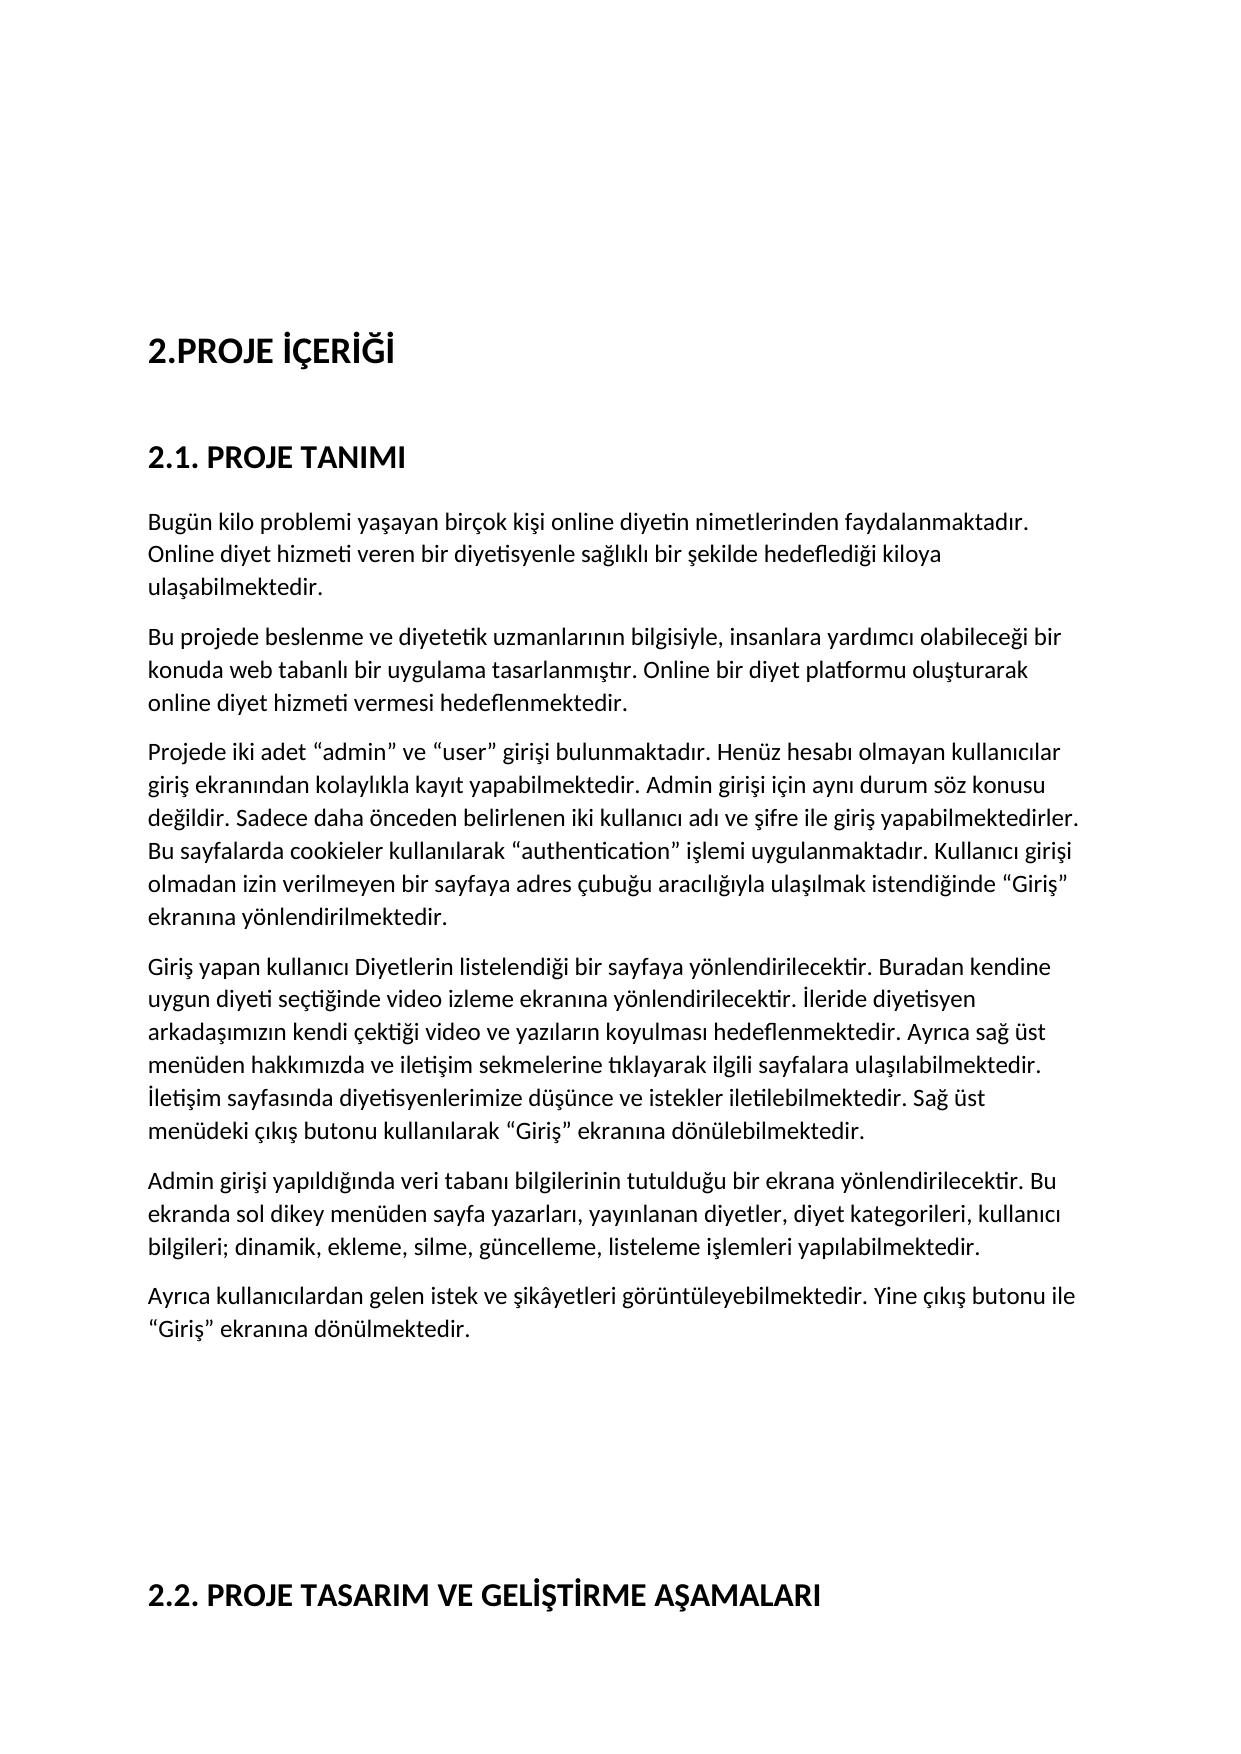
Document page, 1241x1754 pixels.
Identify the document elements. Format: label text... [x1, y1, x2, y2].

subtitle 2.PROJE İÇERİĞİ [148, 327, 1093, 373]
text Bugün kilo problemi yaşayan birçok kişi online diyetin nimetlerinden faydalanmaktadır. Online diyet hizmeti veren bir diyetisyenle sağlıklı bir şekilde hedeflediği kiloya ulaşabilmektedir. [148, 506, 1093, 602]
text Ayrıca kullanıcılardan gelen istek ve şikâyetleri görüntüleyebilmektedir. Yine çıkış butonu ile “Giriş” ekranına dönülmektedir. [148, 1280, 1093, 1344]
text Projede iki adet “admin” ve “user” girişi bulunmaktadır. Henüz hesabı olmayan kullanıcılar giriş ekranından kolaylıkla kayıt yapabilmektedir. Admin girişi için aynı durum söz konusu değildir. Sadece daha önceden belirlenen iki kullanıcı adı ve şifre ile giriş yapabilmektedirler. Bu sayfalarda cookieler kullanılarak “authentication” işlemi uygulanmaktadır. Kullanıcı girişi olmadan izin verilmeyen bir sayfaya adres çubuğu aracılığıyla ulaşılmak istendiğinde “Giriş” ekranına yönlendirilmektedir. [148, 736, 1093, 932]
text Giriş yapan kullanıcı Diyetlerin listelendiği bir sayfaya yönlendirilecektir. Buradan kendine uygun diyeti seçtiğinde video izleme ekranına yönlendirilecektir. İleride diyetisyen arkadaşımızın kendi çektiği video ve yazıların koyulması hedeflenmektedir. Ayrıca sağ üst menüden hakkımızda ve iletişim sekmelerine tıklayarak ilgili sayfalara ulaşılabilmektedir. İletişim sayfasında diyetisyenlerimize düşünce ve istekler iletilebilmektedir. Sağ üst menüdeki çıkış butonu kullanılarak “Giriş” ekranına dönülebilmektedir. [148, 951, 1093, 1146]
text Bu projede beslenme ve diyetetik uzmanlarının bilgisiyle, insanlara yardımcı olabileceği bir konuda web tabanlı bir uygulama tasarlanmıştır. Online bir diyet platformu oluşturarak online diyet hizmeti vermesi hedeflenmektedir. [148, 621, 1093, 717]
text Admin girişi yapıldığında veri tabanı bilgilerinin tutulduğu bir ekrana yönlendirilecektir. Bu ekranda sol dikey menüden sayfa yazarları, yayınlanan diyetler, diyet kategorileri, kullanıcı bilgileri; dinamik, ekleme, silme, güncelleme, listeleme işlemleri yapılabilmektedir. [148, 1165, 1093, 1261]
subtitle 2.1. PROJE TANIMI [148, 436, 1093, 476]
subtitle 2.2. PROJE TASARIM VE GELİŞTİRME AŞAMALARI [148, 1573, 1093, 1614]
